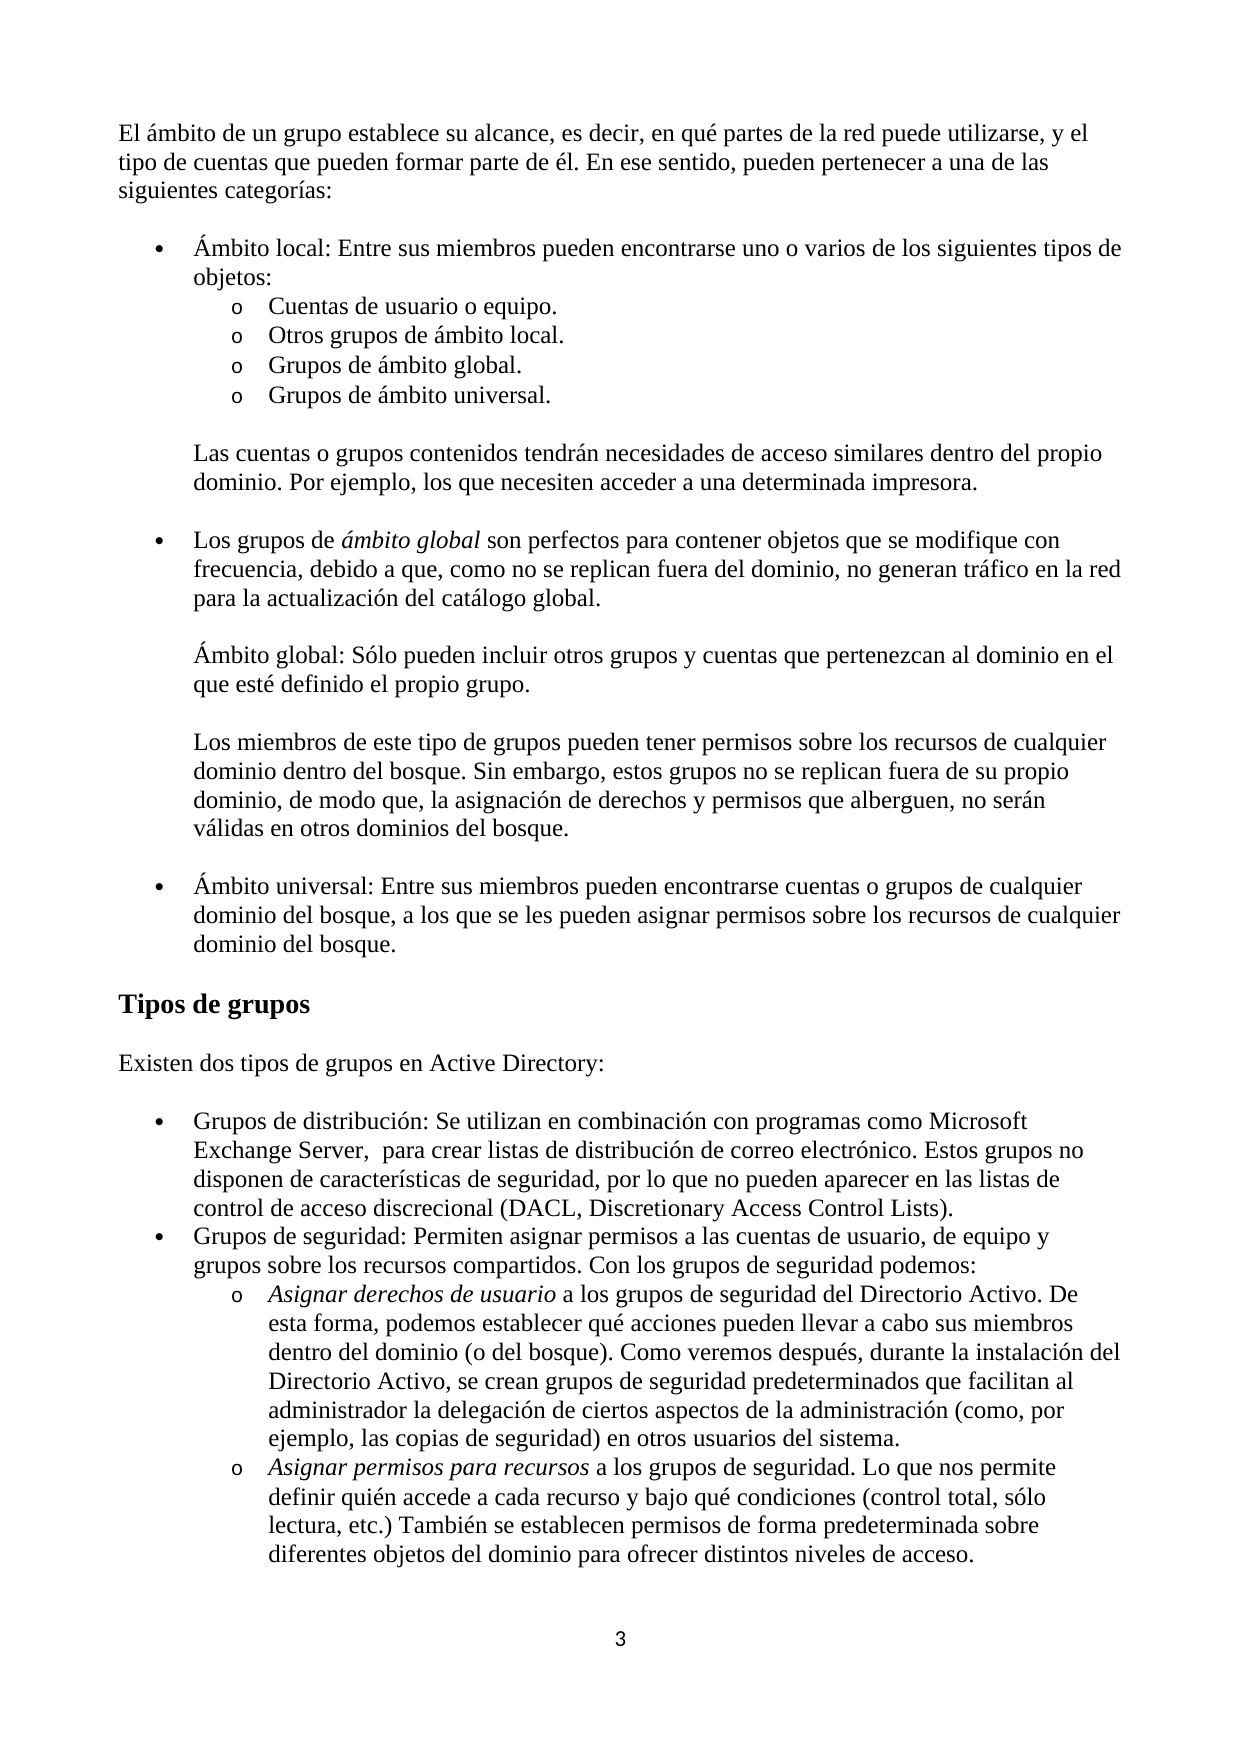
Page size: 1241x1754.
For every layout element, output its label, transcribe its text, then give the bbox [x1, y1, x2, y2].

list Grupos de distribución: Se utilizan en combinación con programas como Microsoft Exchange Server, para crear listas de distribución de correo electrónico. Estos grupos no disponen de características de seguridad, por lo que no pueden aparecer en las listas de control de acceso discrecional (DACL, Discretionary Access Control Lists). [156, 1106, 1122, 1221]
text El ámbito de un grupo establece su alcance, es decir, en qué partes de la red puede utilizarse, y el tipo de cuentas que pueden formar parte de él. En ese sentido, pueden pertenecer a una de las siguientes categorías: [118, 118, 1122, 204]
list Grupos de ámbito global. [231, 350, 1122, 380]
text Tipos de grupos [118, 987, 1122, 1019]
list Ámbito universal: Entre sus miembros pueden encontrarse cuentas o grupos de cualquier dominio del bosque, a los que se les pueden asignar permisos sobre los recursos de cualquier dominio del bosque. [156, 871, 1122, 958]
list Cuentas de usuario o equipo. [231, 291, 1122, 321]
list Ámbito local: Entre sus miembros pueden encontrarse uno o varios de los siguientes tipos de objetos: [156, 233, 1122, 291]
text Las cuentas o grupos contenidos tendrán necesidades de acceso similares dentro del propio dominio. Por ejemplo, los que necesiten acceder a una determinada impresora. [193, 438, 1122, 496]
list Asignar permisos para recursos a los grupos de seguridad. Lo que nos permite definir quién accede a cada recurso y bajo qué condiciones (control total, sólo lectura, etc.) También se establecen permisos de forma predeterminada sobre diferentes objetos del dominio para ofrecer distintos niveles de acceso. [231, 1452, 1122, 1568]
text Los miembros de este tipo de grupos pueden tener permisos sobre los recursos de cualquier dominio dentro del bosque. Sin embargo, estos grupos no se replican fuera de su propio dominio, de modo que, la asignación de derechos y permisos que alberguen, no serán válidas en otros dominios del bosque. [193, 727, 1122, 842]
list Grupos de ámbito universal. [231, 380, 1122, 409]
text Ámbito global: Sólo pueden incluir otros grupos y cuentas que pertenezcan al dominio en el que esté definido el propio grupo. [193, 641, 1122, 698]
list Los grupos de ámbito global son perfectos para contener objetos que se modifique con frecuencia, debido a que, como no se replican fuera del dominio, no generan tráfico en la red para la actualización del catálogo global. [156, 525, 1122, 611]
text Existen dos tipos de grupos en Active Directory: [118, 1048, 1122, 1077]
list Grupos de seguridad: Permiten asignar permisos a las cuentas de usuario, de equipo y grupos sobre los recursos compartidos. Con los grupos de seguridad podemos: [156, 1221, 1122, 1279]
list Asignar derechos de usuario a los grupos de seguridad del Directorio Activo. De esta forma, podemos establecer qué acciones pueden llevar a cabo sus miembros dentro del dominio (o del bosque). Como veremos después, durante la instalación del Directorio Activo, se crean grupos de seguridad predeterminados que facilitan al administrador la delegación de ciertos aspectos de la administración (como, por ejemplo, las copias de seguridad) en otros usuarios del sistema. [231, 1279, 1122, 1452]
list Otros grupos de ámbito local. [231, 321, 1122, 350]
